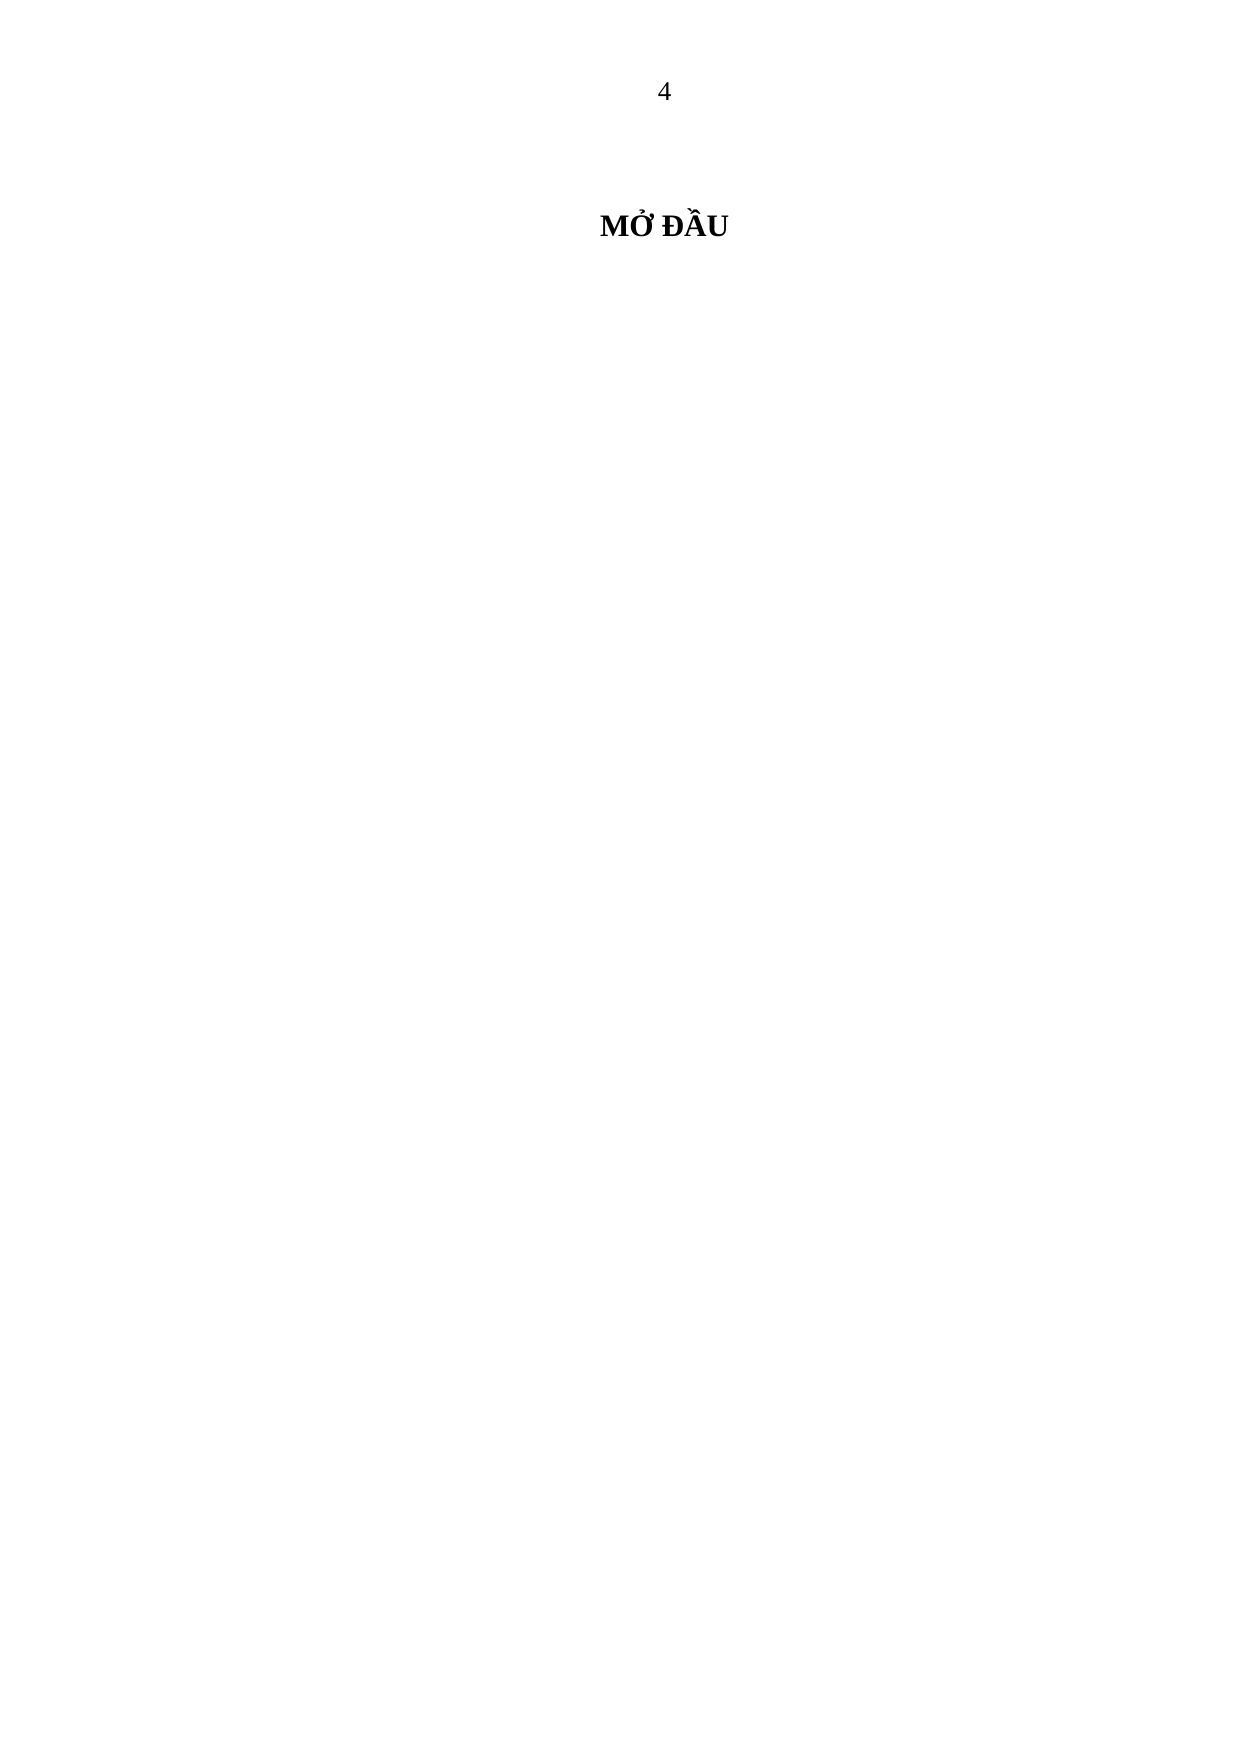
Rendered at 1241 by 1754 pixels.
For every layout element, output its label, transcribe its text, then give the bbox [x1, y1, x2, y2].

text MỞ ĐẦU [207, 207, 1122, 243]
